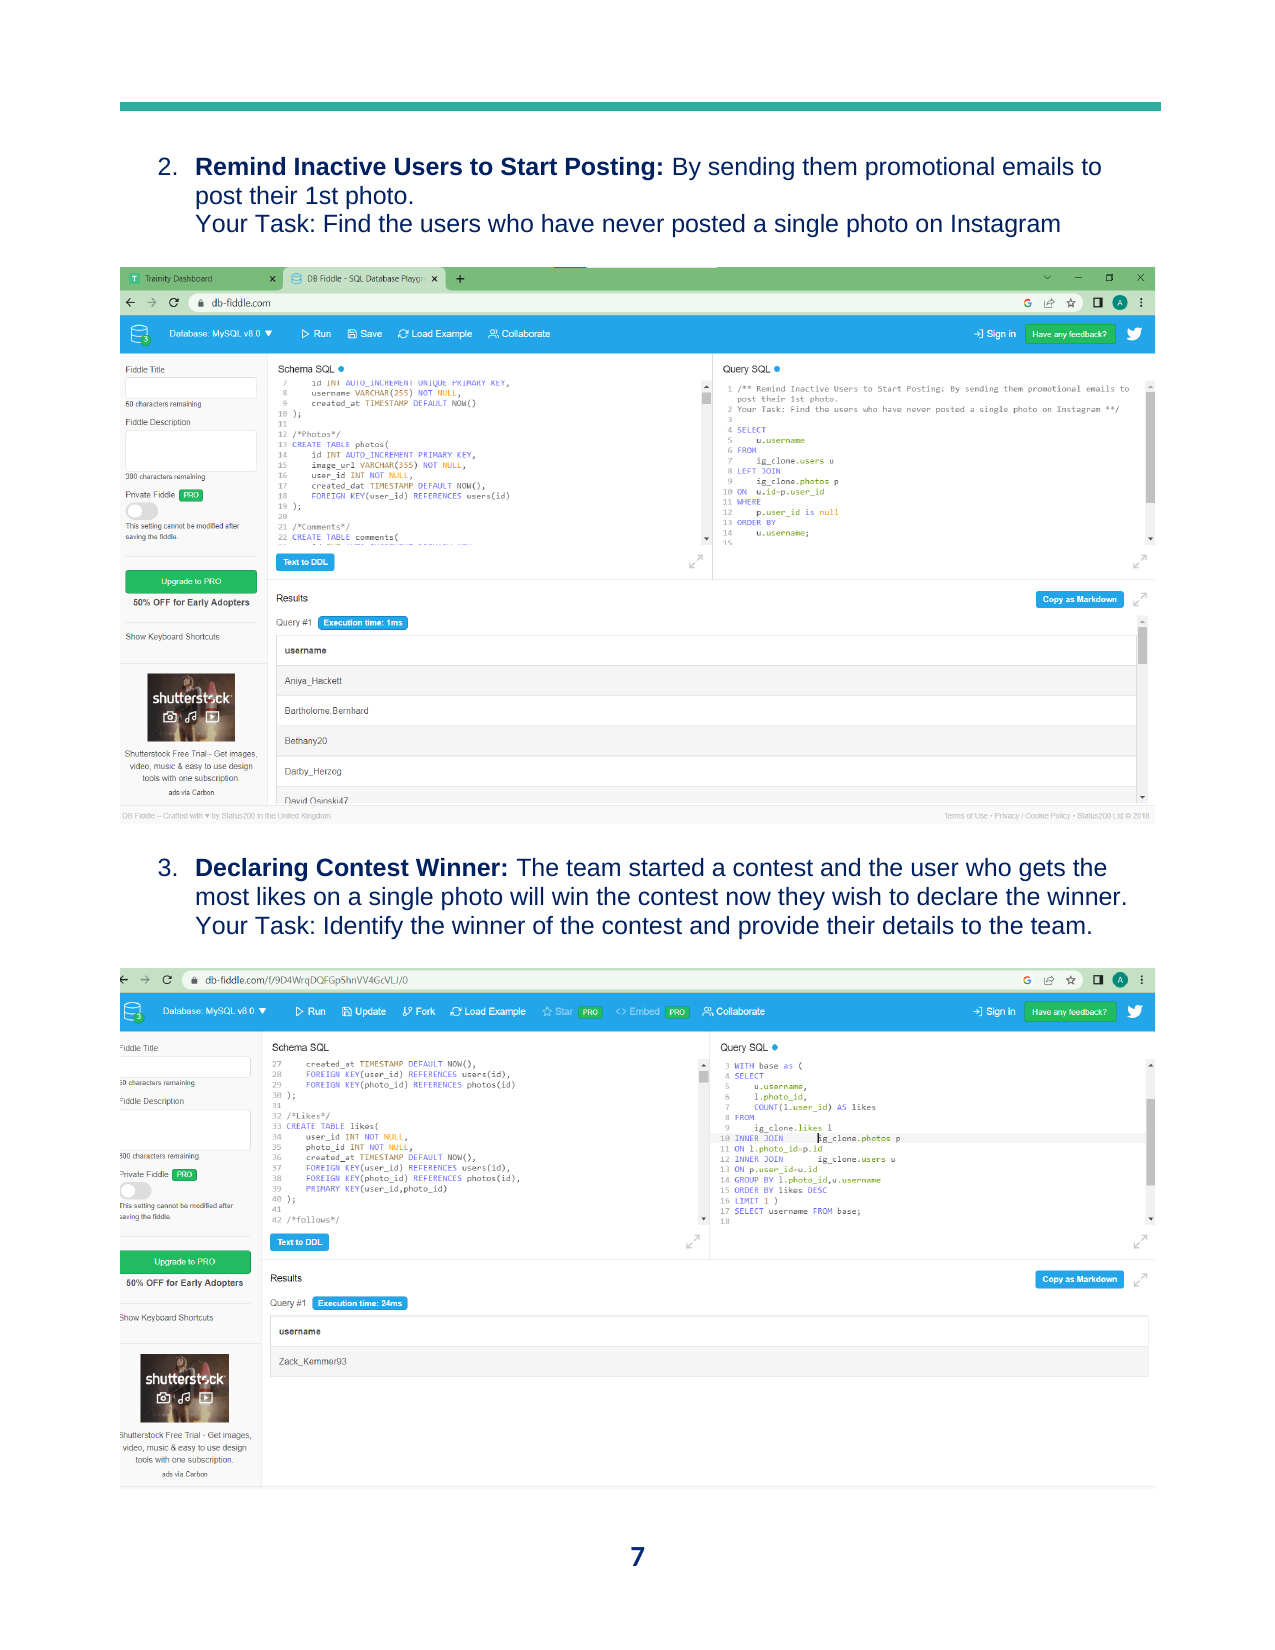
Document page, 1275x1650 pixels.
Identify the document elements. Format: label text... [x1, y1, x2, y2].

picture [120, 968, 1155, 1489]
list Remind Inactive Users to Start Posting: By sending them promotional emails to post their 1st photo. Your Task: Find the users who have never posted a single photo on Instagram [157, 152, 1155, 238]
list Declaring Contest Winner: The team started a contest and the user who gets the most likes on a single photo will win the contest now they wish to declare the winner. Your Task: Identify the winner of the contest and provide their details to the team. [157, 853, 1155, 939]
picture [120, 267, 1155, 824]
